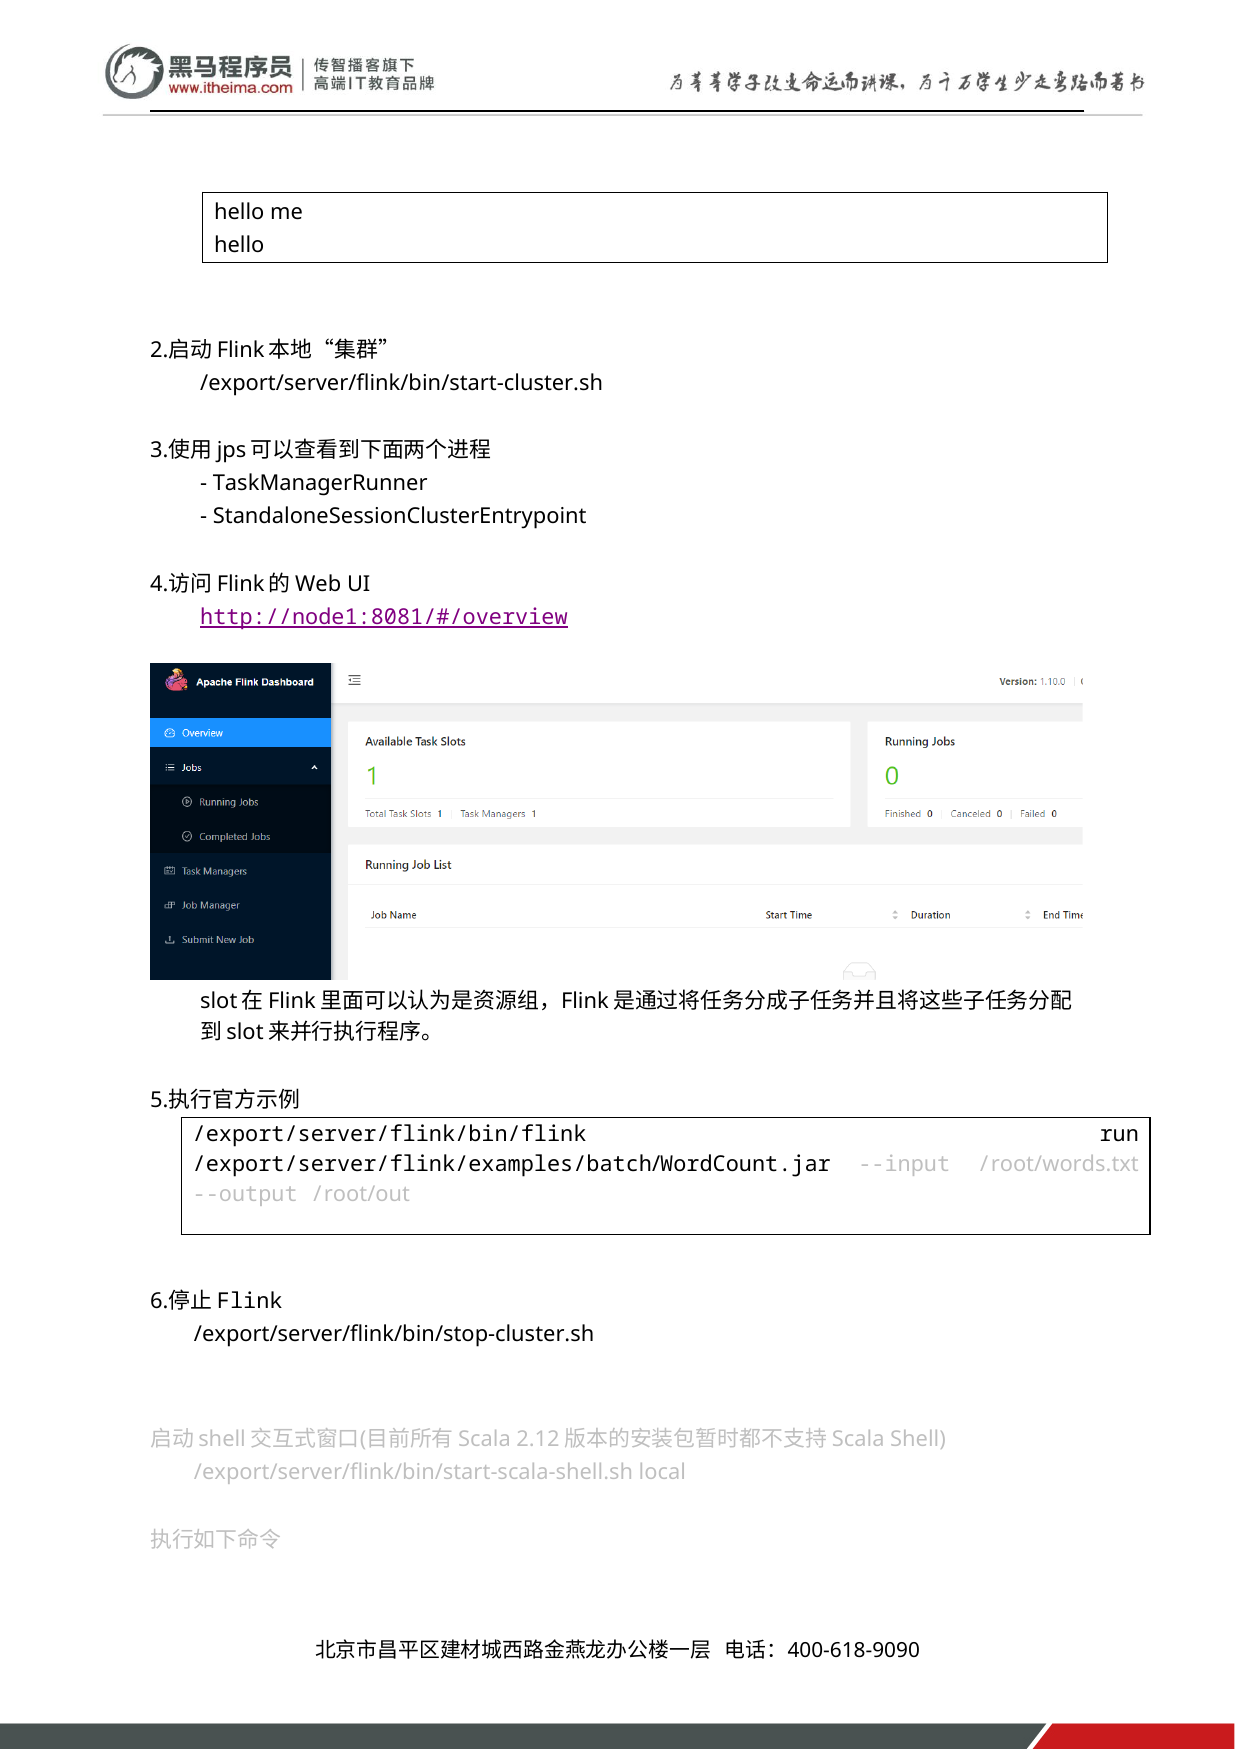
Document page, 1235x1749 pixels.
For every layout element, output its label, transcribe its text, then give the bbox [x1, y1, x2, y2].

list /export/server/flink/bin/start-cluster.sh [150, 366, 1084, 396]
list - TaskManagerRunner [150, 467, 1084, 497]
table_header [203, 193, 1107, 262]
list 启动shell交互式窗口(目前所有Scala 2.12版本的安装包暂时都不支持 Scala Shell) [150, 1421, 1084, 1453]
text /export/server/flink/bin/stop-cluster.sh [150, 1318, 1084, 1348]
text 4.访问Flink的Web UI [150, 566, 1084, 598]
picture [0, 0, 1235, 123]
list http://node1:8081/#/overview [150, 601, 1084, 631]
list 6.停止Flink [150, 1283, 1084, 1315]
text 2.启动Flink本地“集群” [150, 332, 1084, 363]
list slot在Flink里面可以认为是资源组，Flink是通过将任务分成子任务并且将这些子任务分配到slot来并行执行程序。 [150, 983, 1084, 1046]
table_header /export/server/flink/bin/flink run /export/server/flink/examples/batch/WordCount.jar --input /root/words.txt --output /root/out [182, 1118, 1149, 1234]
list - StandaloneSessionClusterEntrypoint [150, 500, 1084, 530]
picture [0, 1664, 1235, 1749]
text 5.执行官方示例 [150, 1082, 1084, 1114]
list /export/server/flink/bin/start-scala-shell.sh local [150, 1456, 1084, 1486]
text 执行如下命令 [150, 1522, 1084, 1553]
picture [150, 663, 1083, 980]
list 3.使用jps可以查看到下面两个进程 [150, 432, 1084, 464]
